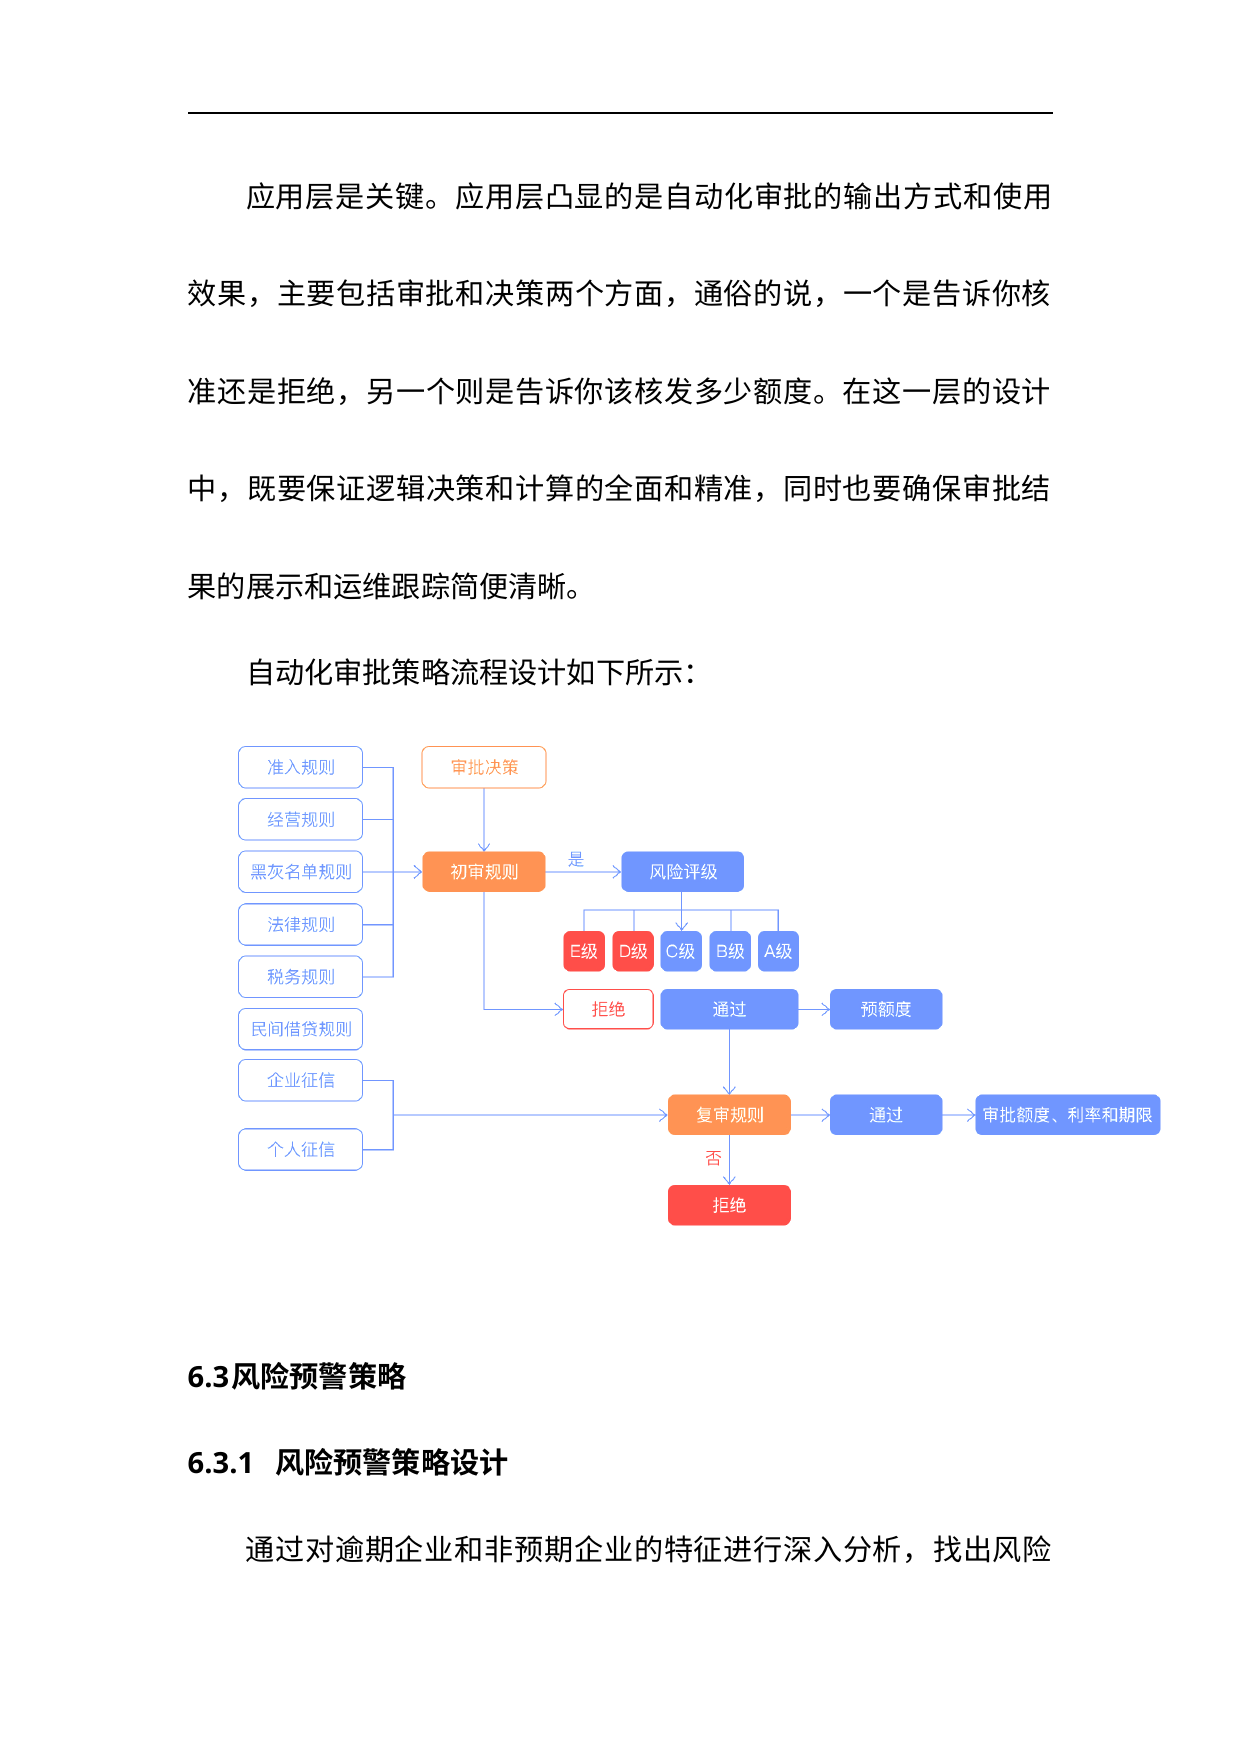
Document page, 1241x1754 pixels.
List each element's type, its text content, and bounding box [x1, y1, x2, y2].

text 应用层是关键。应用层凸显的是自动化审批的输出方式和使用效果，主要包括审批和决策两个方面，通俗的说，一个是告诉你核准还是拒绝，另一个则是告诉你该核发多少额度。在这一层的设计中，既要保证逻辑决策和计算的全面和精准，同时也要确保审批结果的展示和运维跟踪简便清晰。 [187, 162, 1053, 617]
subtitle 风险预警策略设计 [187, 1428, 1053, 1493]
picture [231, 727, 1167, 1240]
text 自动化审批策略流程设计如下所示： [187, 638, 1053, 703]
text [187, 1515, 1053, 1580]
subtitle 风险预警策略 [187, 1342, 1053, 1407]
